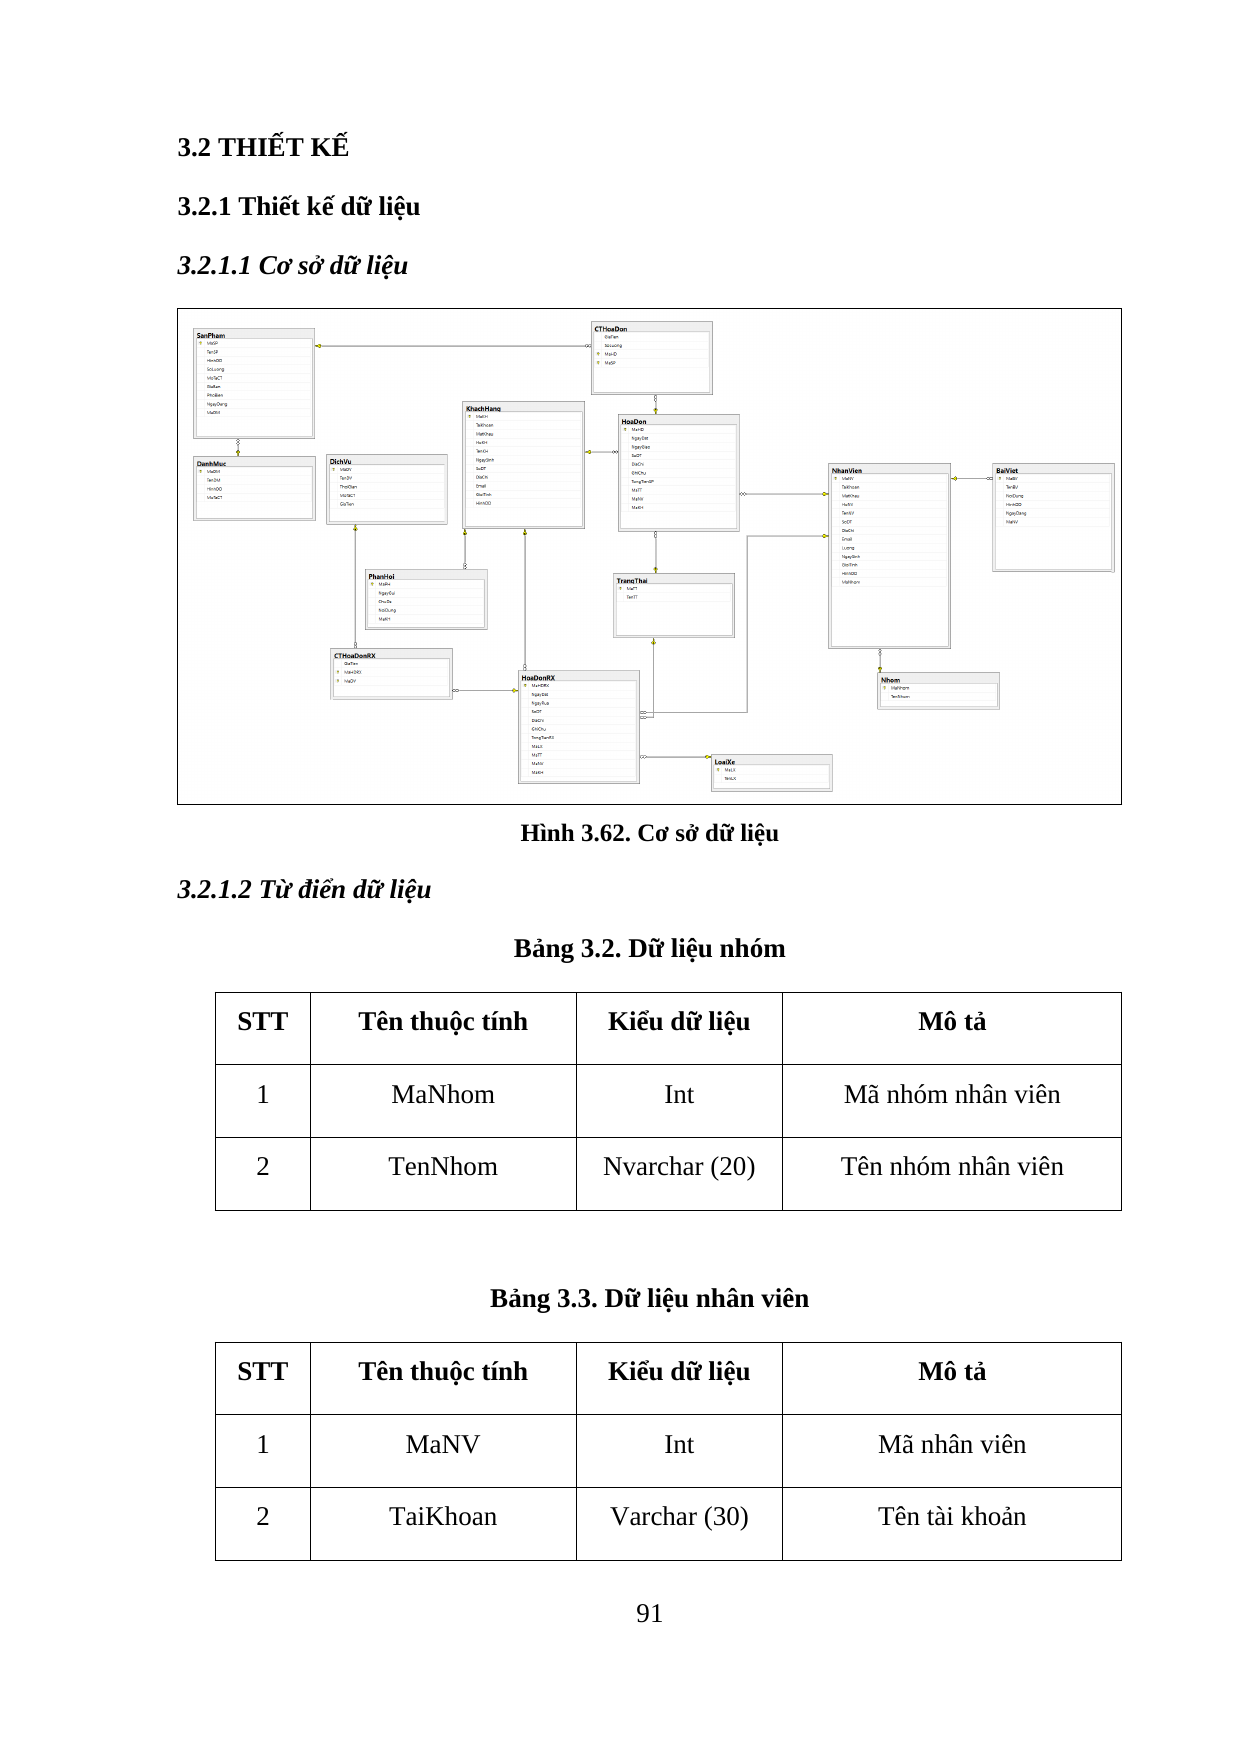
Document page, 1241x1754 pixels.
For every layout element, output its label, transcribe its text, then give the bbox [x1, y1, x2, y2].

table_cell Tên tài khoản [783, 1488, 1121, 1560]
table_header STT [216, 1343, 310, 1414]
table_cell 2 [216, 1138, 310, 1210]
table_cell MaNV [311, 1415, 576, 1487]
table_cell 2 [216, 1488, 310, 1560]
table_cell Varchar (30) [577, 1488, 782, 1560]
table_header Kiểu dữ liệu [577, 993, 782, 1064]
subtitle THIẾT KẾ [177, 131, 1122, 162]
table_cell Tên nhóm nhân viên [783, 1138, 1121, 1210]
table_cell TenNhom [311, 1138, 576, 1210]
table_header Tên thuộc tính [311, 1343, 576, 1414]
subtitle Cơ sở dữ liệu [177, 249, 1122, 280]
subtitle Từ điển dữ liệu [177, 873, 1122, 904]
table_cell Nvarchar (20) [577, 1138, 782, 1210]
table_cell MaNhom [311, 1065, 576, 1137]
table_header Mô tả [783, 1343, 1121, 1414]
table_cell Mã nhân viên [783, 1415, 1121, 1487]
table_cell TaiKhoan [311, 1488, 576, 1560]
table_header Tên thuộc tính [311, 993, 576, 1064]
table_header Kiểu dữ liệu [577, 1343, 782, 1414]
picture [178, 309, 1121, 804]
table_cell Int [577, 1065, 782, 1137]
subtitle Thiết kế dữ liệu [177, 190, 1122, 221]
table_cell Int [577, 1415, 782, 1487]
table_cell Mã nhóm nhân viên [783, 1065, 1121, 1137]
table_header STT [216, 993, 310, 1064]
table_cell 1 [216, 1065, 310, 1137]
table_cell 1 [216, 1415, 310, 1487]
table_header Mô tả [783, 993, 1121, 1064]
